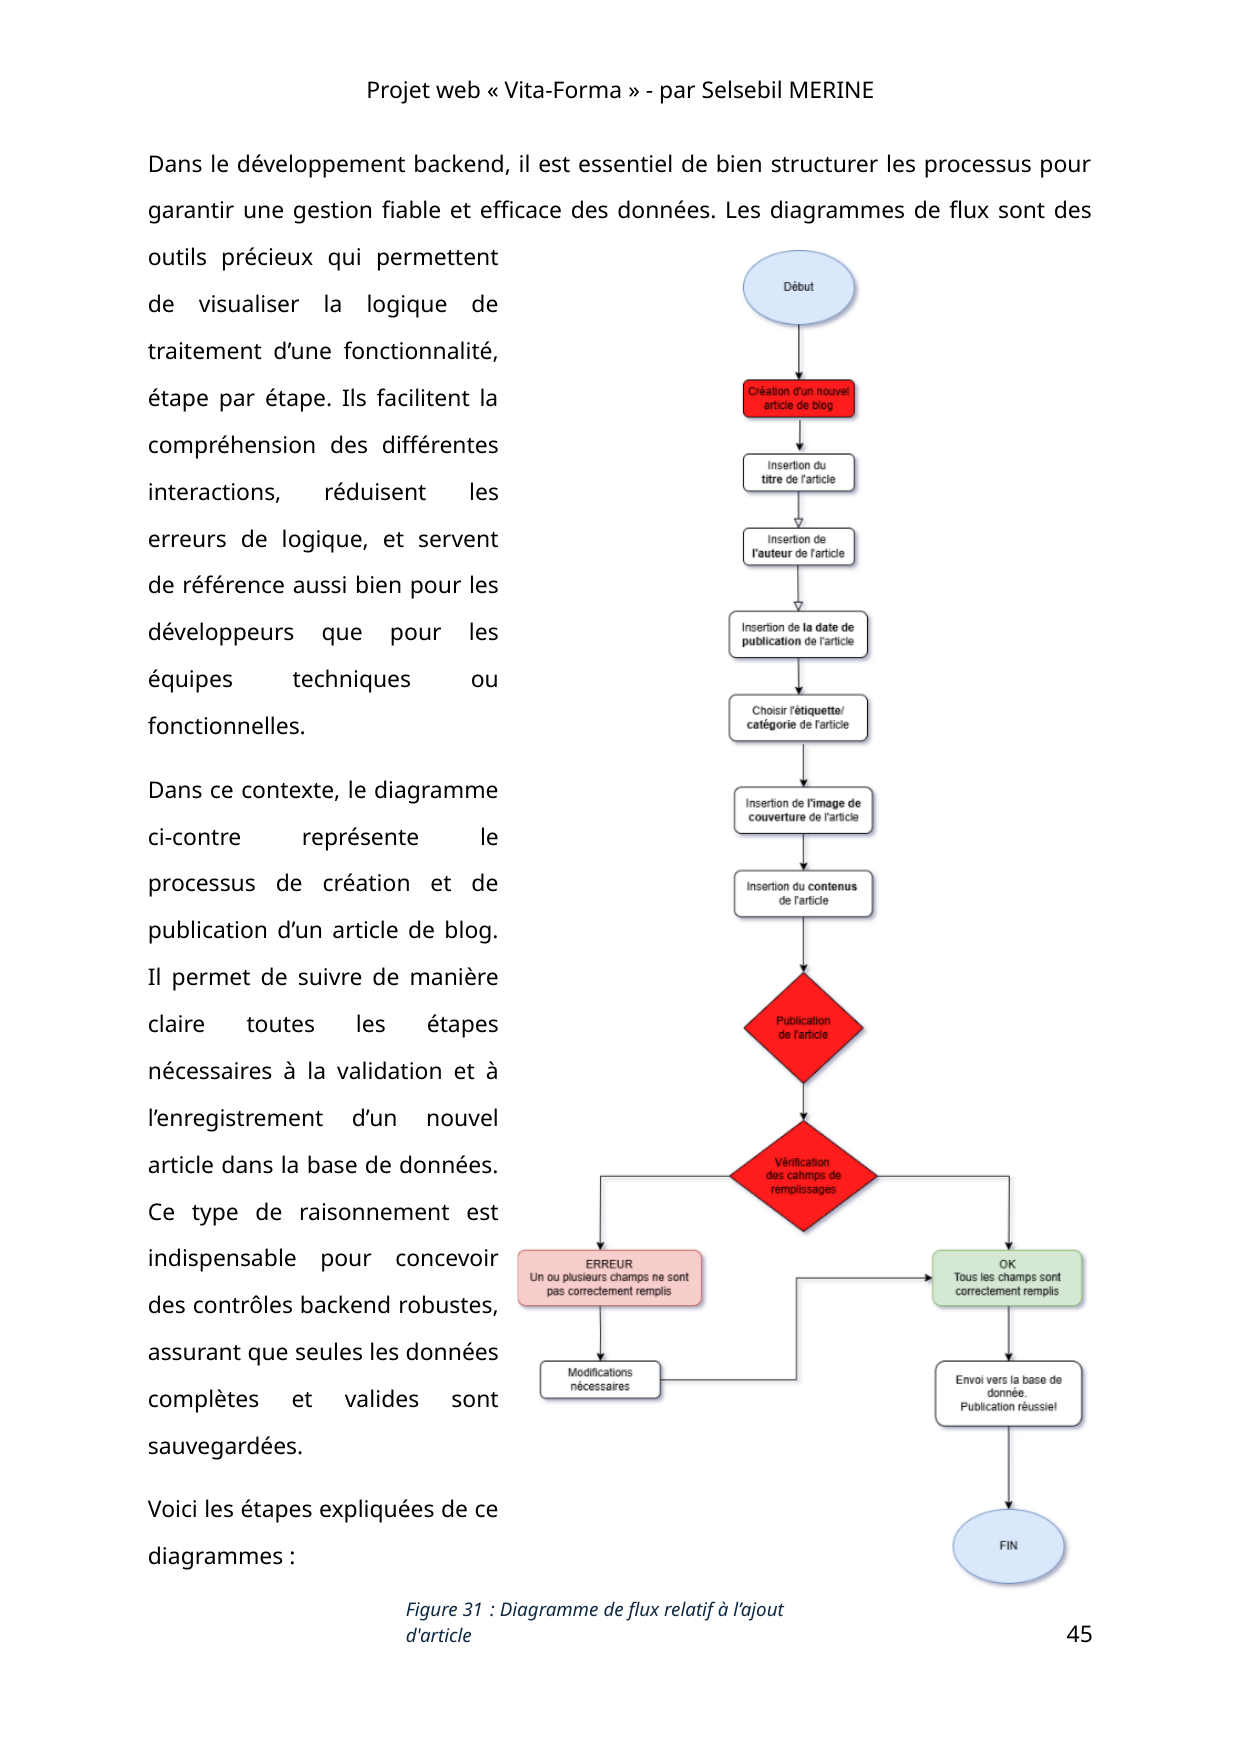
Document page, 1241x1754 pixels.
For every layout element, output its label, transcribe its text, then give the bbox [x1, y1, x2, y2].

picture [517, 250, 1093, 1594]
text Voici les étapes expliquées de ce diagrammes : [148, 1493, 517, 1572]
text Dans le développement backend, il est essentiel de bien structurer les processus pour garantir une gestion fiable et efficace des données. Les diagrammes de flux sont des outils précieux qui permettent de visualiser la logique de traitement d’une fonctionnalité, étape par étape. Ils facilitent la compréhension des différentes interactions, réduisent les erreurs de logique, et servent de référence aussi bien pour les développeurs que pour les équipes techniques ou fonctionnelles. [148, 148, 1093, 741]
text Dans ce contexte, le diagramme ci-contre représente le processus de création et de publication d’un article de blog. Il permet de suivre de manière claire toutes les étapes nécessaires à la validation et à l’enregistrement d’un nouvel article dans la base de données. Ce type de raisonnement est indispensable pour concevoir des contrôles backend robustes, assurant que seules les données complètes et valides sont sauvegardées. [148, 774, 517, 1461]
